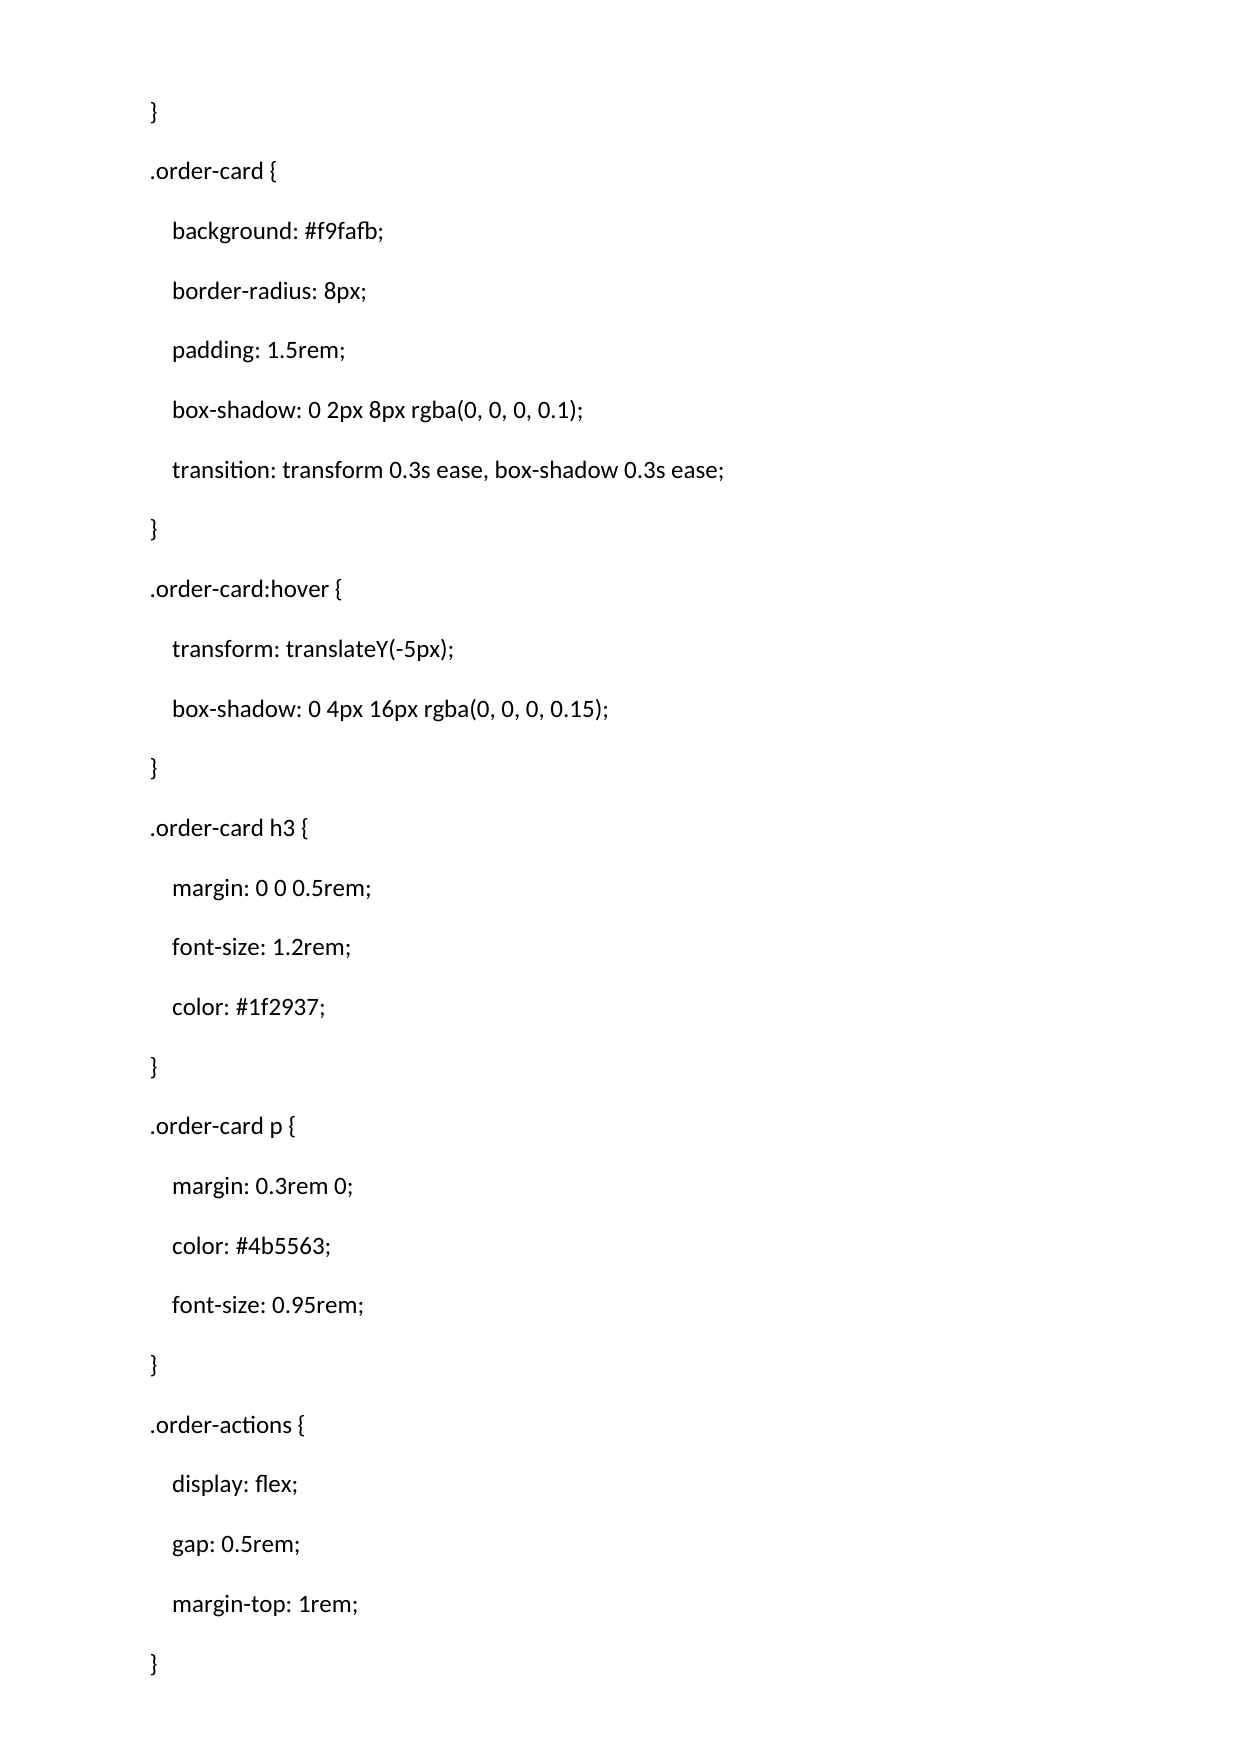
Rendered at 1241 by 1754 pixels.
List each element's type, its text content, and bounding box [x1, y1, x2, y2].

text } [104, 1051, 1119, 1081]
text } [104, 1648, 1119, 1678]
text .order-card p { [104, 1111, 1119, 1141]
text } [104, 752, 1119, 783]
text color: #1f2937; [104, 991, 1119, 1022]
text font-size: 1.2rem; [104, 931, 1119, 962]
text .order-card { [104, 156, 1119, 186]
text transform: translateY(-5px); [104, 633, 1119, 663]
text transition: transform 0.3s ease, box-shadow 0.3s ease; [104, 454, 1119, 484]
text background: #f9fafb; [104, 215, 1119, 246]
text .order-actions { [104, 1409, 1119, 1439]
text margin: 0.3rem 0; [104, 1170, 1119, 1201]
text display: flex; [104, 1469, 1119, 1499]
text padding: 1.5rem; [104, 334, 1119, 365]
text .order-card:hover { [104, 573, 1119, 604]
text font-size: 0.95rem; [104, 1289, 1119, 1320]
text gap: 0.5rem; [104, 1528, 1119, 1559]
text .order-card h3 { [104, 812, 1119, 843]
text border-radius: 8px; [104, 275, 1119, 305]
text color: #4b5563; [104, 1230, 1119, 1260]
text margin: 0 0 0.5rem; [104, 872, 1119, 902]
text } [104, 514, 1119, 544]
text margin-top: 1rem; [104, 1588, 1119, 1618]
text box-shadow: 0 2px 8px rgba(0, 0, 0, 0.1); [104, 394, 1119, 425]
text box-shadow: 0 4px 16px rgba(0, 0, 0, 0.15); [104, 693, 1119, 723]
text } [104, 1349, 1119, 1380]
text } [104, 96, 1119, 126]
